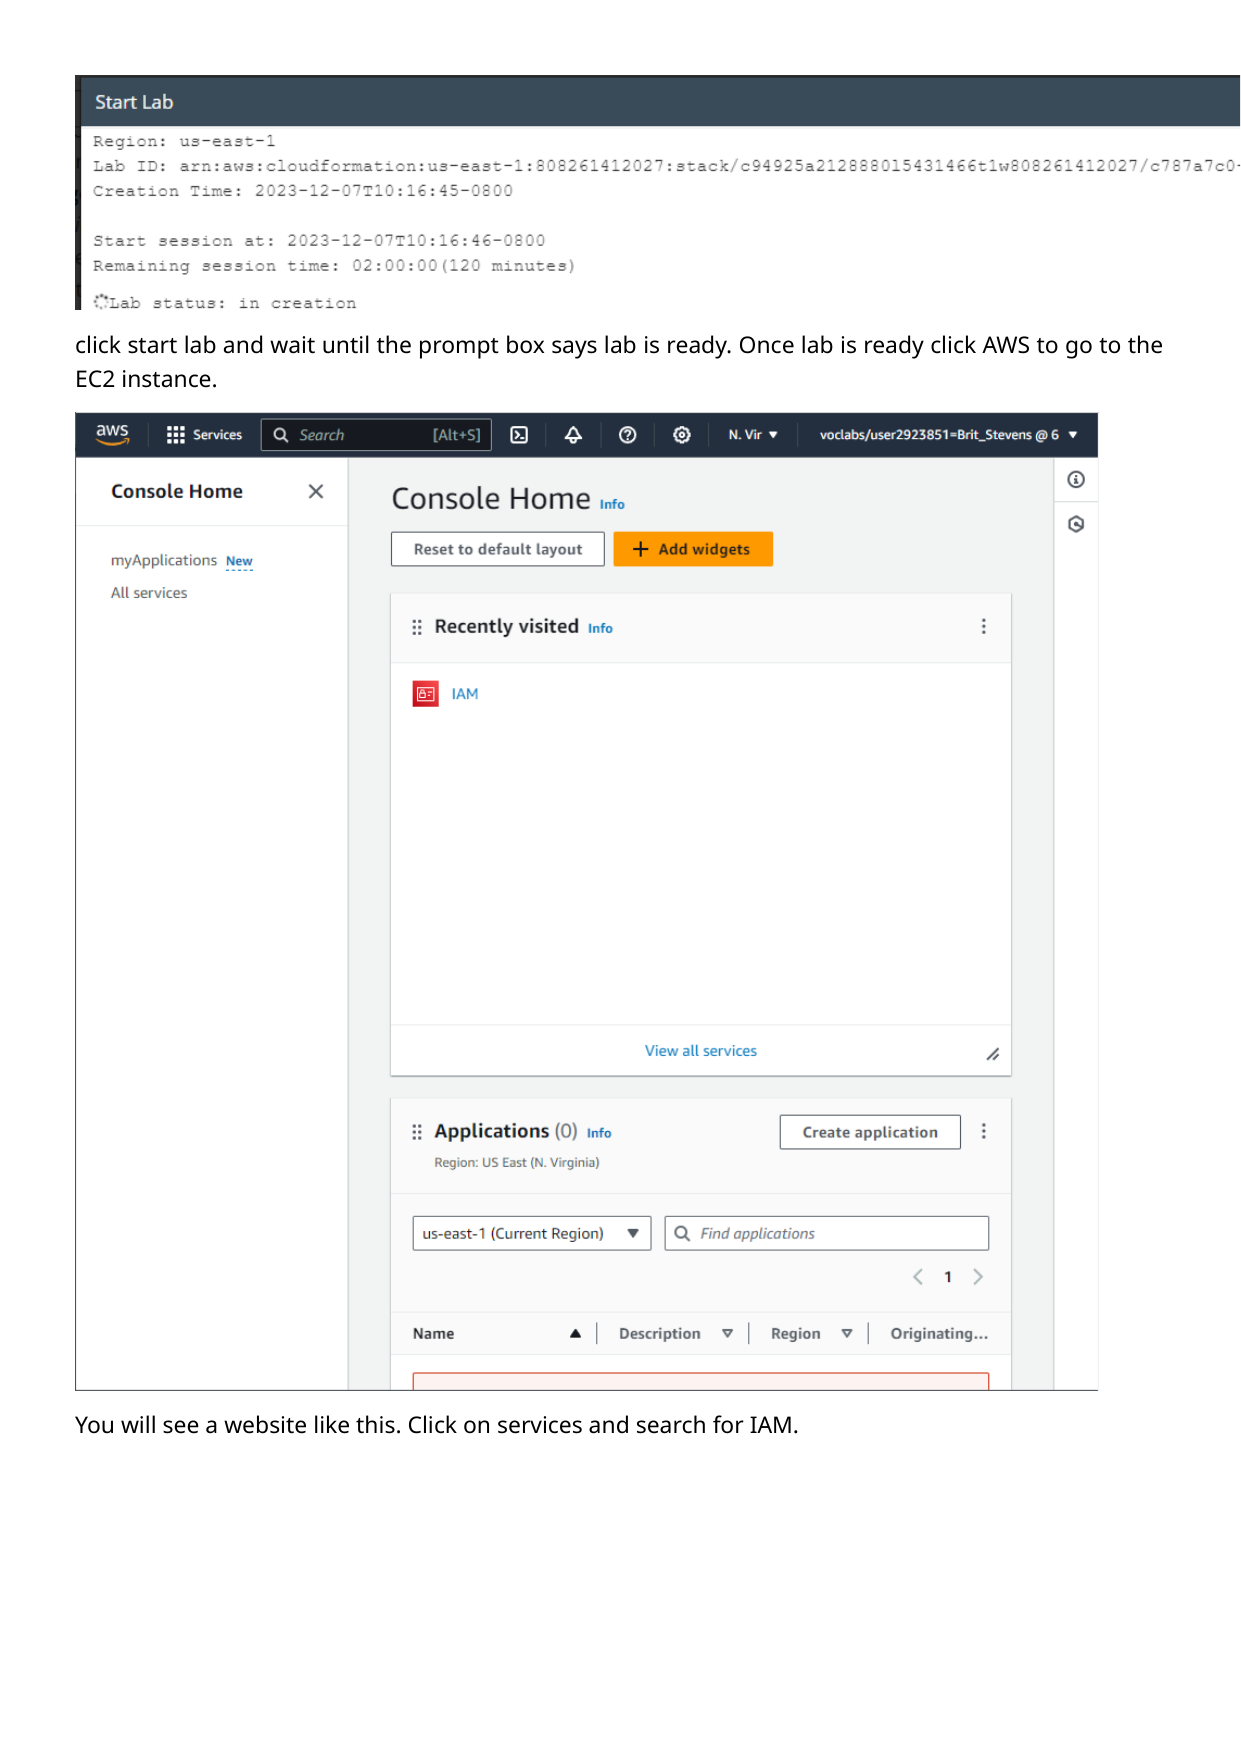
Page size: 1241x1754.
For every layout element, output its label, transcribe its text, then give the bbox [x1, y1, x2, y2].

picture [75, 75, 1241, 310]
text You will see a website like this. Click on services and search for IAM. [75, 1409, 1165, 1440]
text click start lab and wait until the prompt box says lab is ready. Once lab is ready click AWS to go to the EC2 instance. [75, 329, 1165, 394]
picture [75, 412, 1099, 1391]
